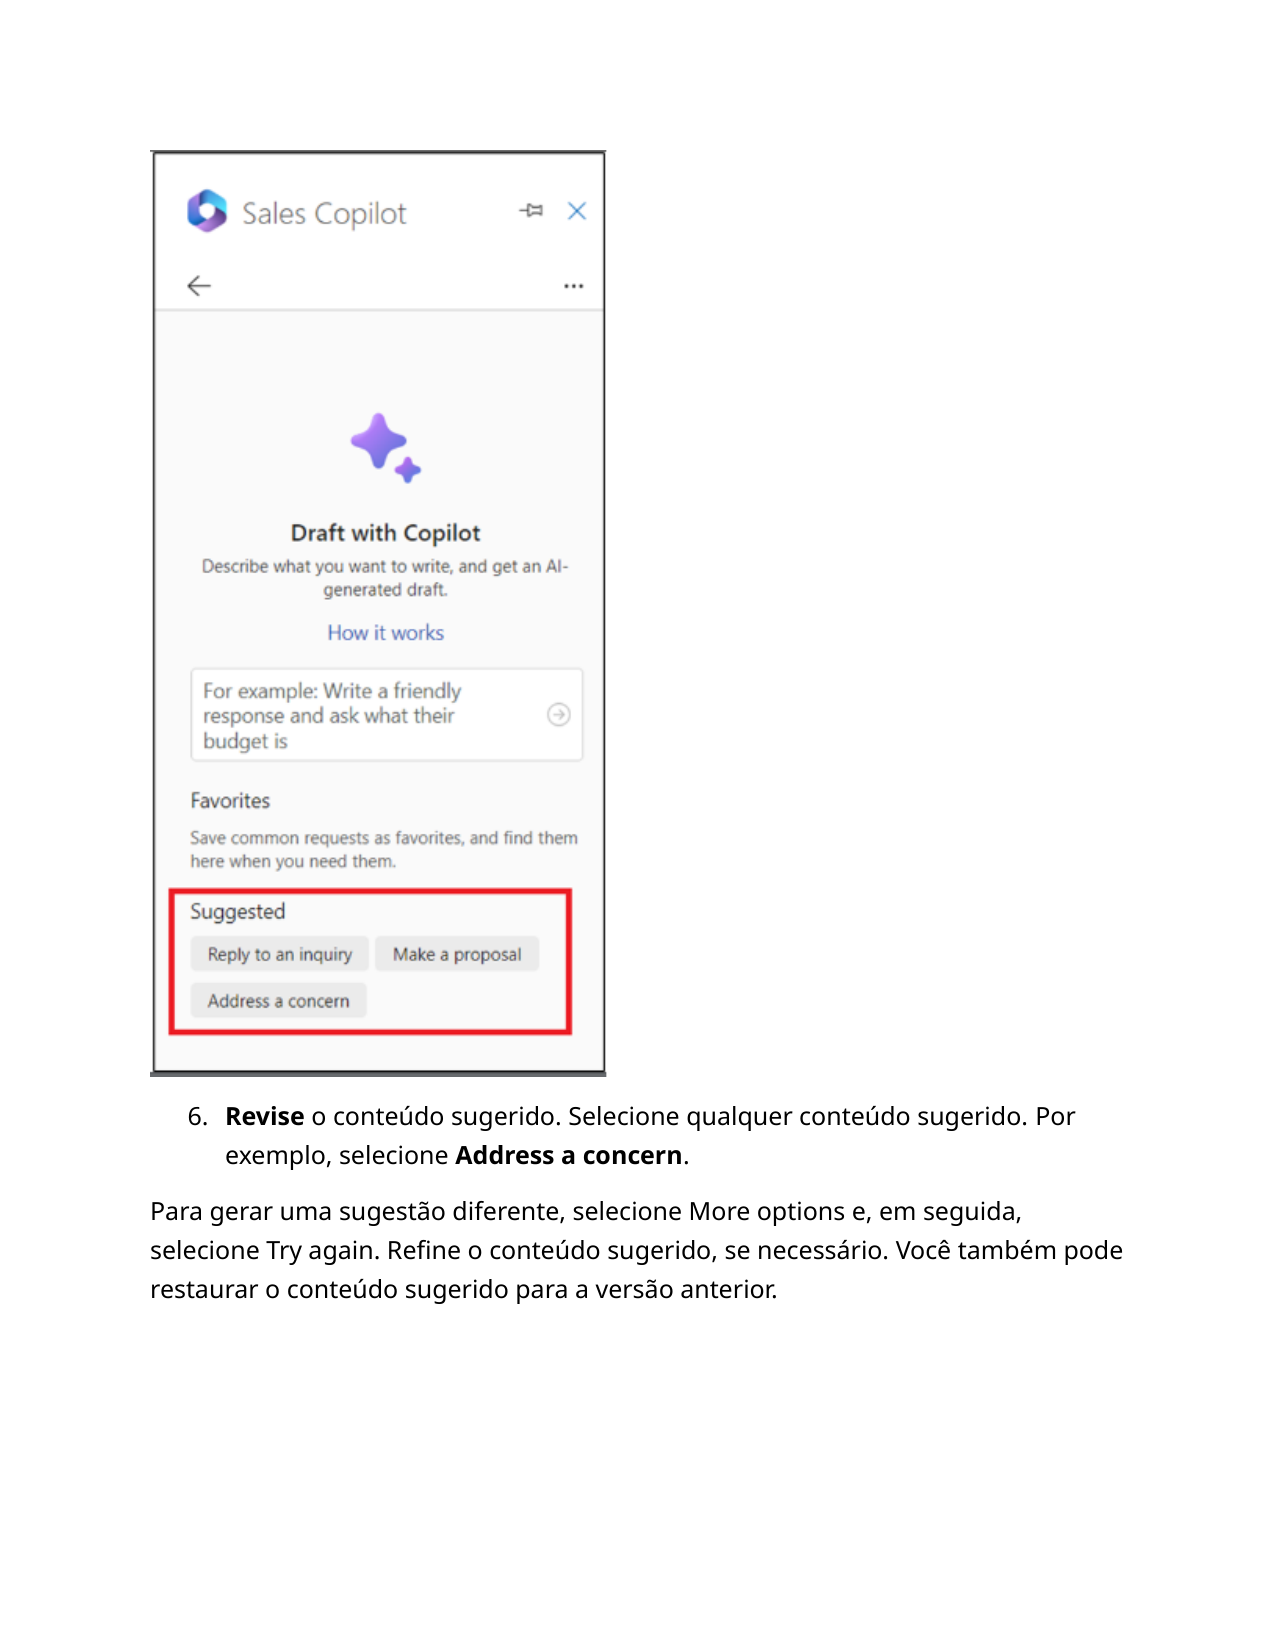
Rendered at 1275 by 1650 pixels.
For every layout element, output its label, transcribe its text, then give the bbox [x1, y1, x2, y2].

list Revise o conteúdo sugerido. Selecione qualquer conteúdo sugerido. Por exemplo, selecione Address a concern. [187, 1098, 1125, 1172]
picture [150, 150, 607, 1077]
text Para gerar uma sugestão diferente, selecione More options e, em seguida, selecione Try again. Refine o conteúdo sugerido, se necessário. Você também pode restaurar o conteúdo sugerido para a versão anterior. [150, 1193, 1125, 1306]
